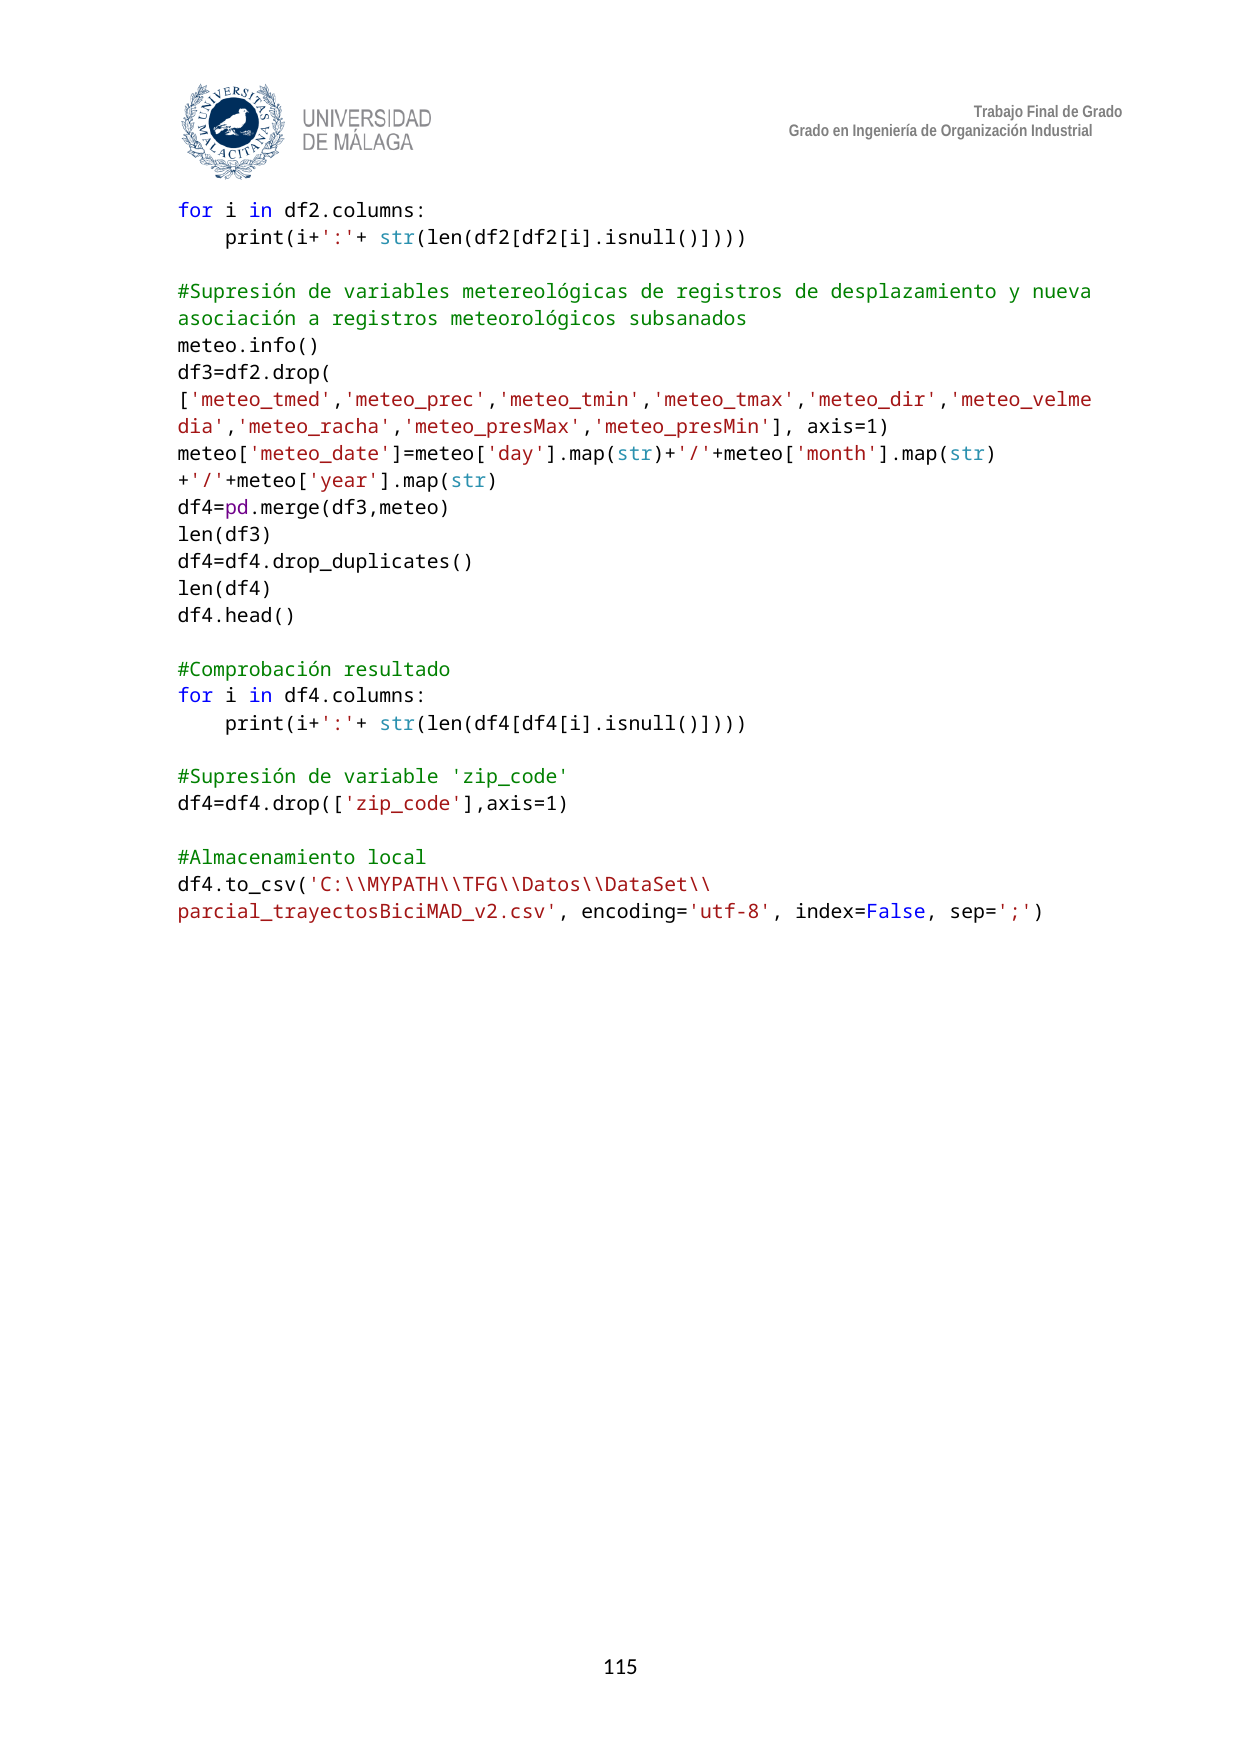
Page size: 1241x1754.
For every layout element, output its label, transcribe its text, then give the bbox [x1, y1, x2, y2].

text print(i+':'+ str(len(df2[df2[i].isnull()]))) [177, 223, 1093, 250]
text print(i+':'+ str(len(df4[df4[i].isnull()]))) [177, 709, 1093, 736]
text len(df3) [177, 520, 1093, 547]
text df4=pd.merge(df3,meteo) [177, 493, 1093, 520]
text for i in df2.columns: [177, 196, 1093, 223]
text df3=df2.drop(['meteo_tmed','meteo_prec','meteo_tmin','meteo_tmax','meteo_dir','meteo_velmedia','meteo_racha','meteo_presMax','meteo_presMin'], axis=1) [177, 358, 1093, 439]
text meteo.info() [177, 331, 1093, 358]
text df4.head() [177, 601, 1093, 628]
text #Supresión de variable 'zip_code' [177, 763, 1093, 790]
text df4.to_csv('C:\\MYPATH\\TFG\\Datos\\DataSet\\parcial_trayectosBiciMAD_v2.csv', encoding='utf-8', index=False, sep=';') [177, 871, 1093, 924]
text df4=df4.drop_duplicates() [177, 547, 1093, 574]
text #Almacenamiento local [177, 844, 1093, 871]
picture [176, 73, 444, 185]
text meteo['meteo_date']=meteo['day'].map(str)+'/'+meteo['month'].map(str)+'/'+meteo['year'].map(str) [177, 439, 1093, 493]
text df4=df4.drop(['zip_code'],axis=1) [177, 790, 1093, 817]
text #Comprobación resultado [177, 655, 1093, 682]
text for i in df4.columns: [177, 682, 1093, 709]
text len(df4) [177, 574, 1093, 601]
text #Supresión de variables metereológicas de registros de desplazamiento y nueva asociación a registros meteorológicos subsanados [177, 277, 1093, 331]
